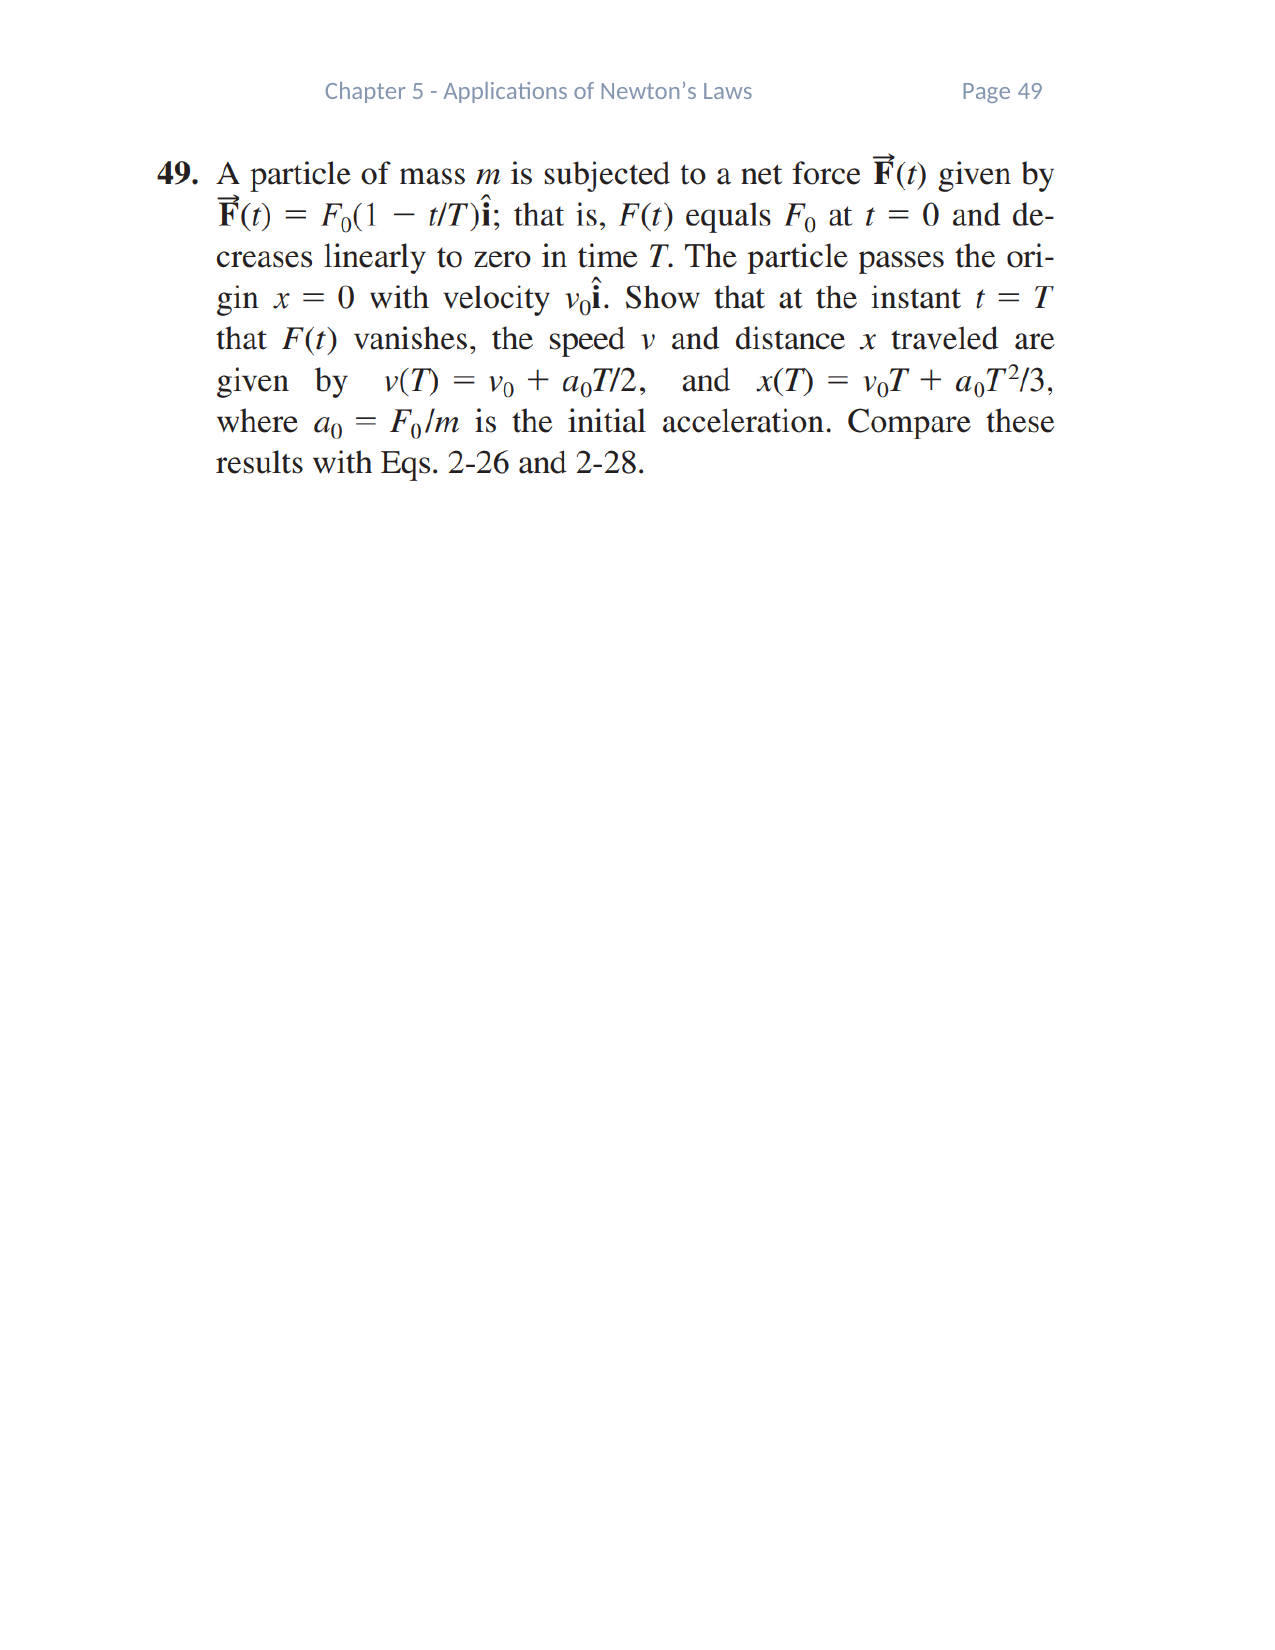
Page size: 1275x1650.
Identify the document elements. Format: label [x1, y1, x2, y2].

picture [135, 150, 1110, 484]
